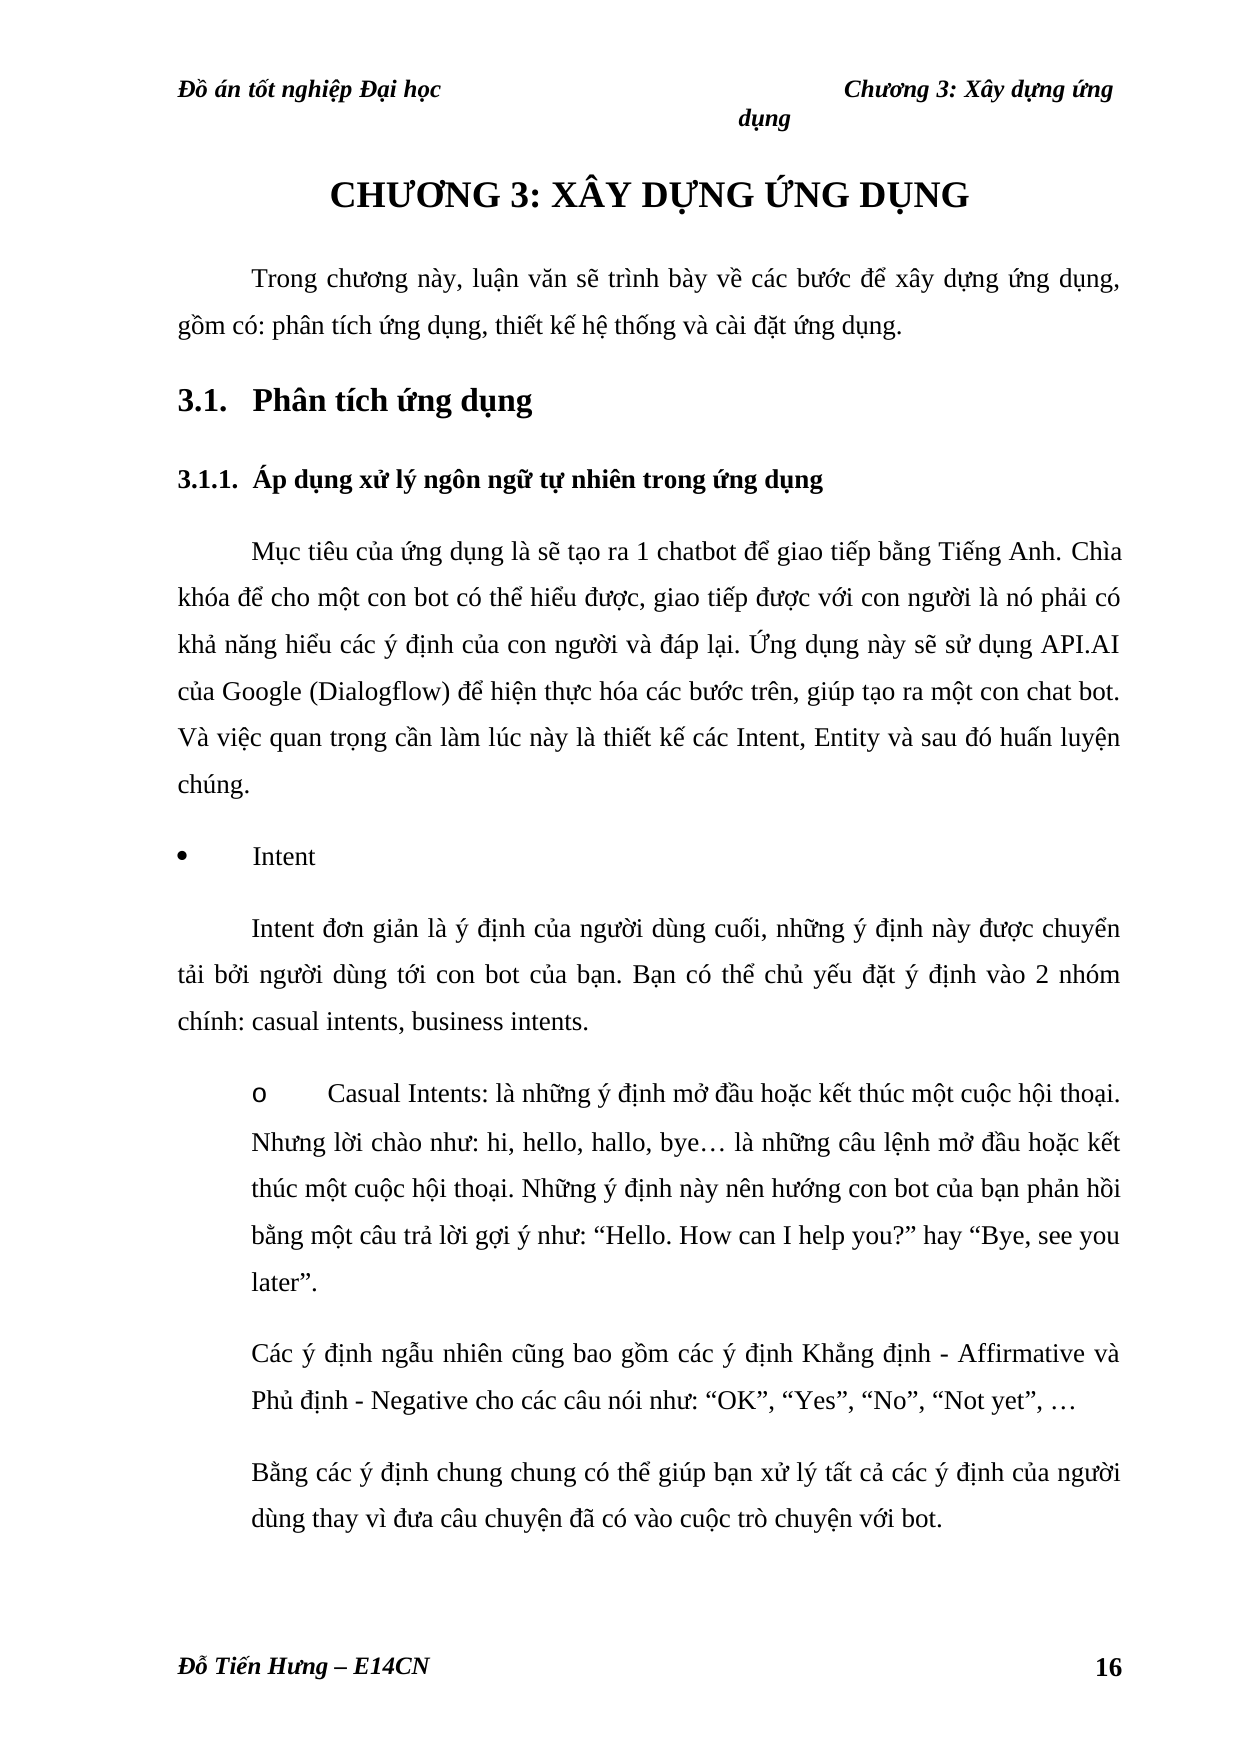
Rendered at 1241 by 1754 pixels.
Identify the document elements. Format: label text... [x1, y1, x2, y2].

text Mục tiêu của ứng dụng là sẽ tạo ra 1 chatbot để giao tiếp bằng Tiếng Anh. Chìa khóa để cho một con bot có thể hiểu được, giao tiếp được với con người là nó phải có khả năng hiểu các ý định của con người và đáp lại. Ứng dụng này sẽ sử dụng API.AI của Google (Dialogflow) để hiện thực hóa các bước trên, giúp tạo ra một con chat bot. Và việc quan trọng cần làm lúc này là thiết kế các Intent, Entity và sau đó huấn luyện chúng. [177, 535, 1122, 799]
subtitle XÂY DỰNG ỨNG DỤNG [177, 173, 1122, 216]
list Intent [177, 840, 1122, 871]
text Bằng các ý định chung chung có thể giúp bạn xử lý tất cả các ý định của người dùng thay vì đưa câu chuyện đã có vào cuộc trò chuyện với bot. [251, 1456, 1122, 1533]
text Intent đơn giản là ý định của người dùng cuối, những ý định này được chuyển tải bởi người dùng tới con bot của bạn. Bạn có thể chủ yếu đặt ý định vào 2 nhóm chính: casual intents, business intents. [177, 912, 1122, 1036]
list Casual Intents: là những ý định mở đầu hoặc kết thúc một cuộc hội thoại. Nhưng lời chào như: hi, hello, hallo, bye… là những câu lệnh mở đầu hoặc kết thúc một cuộc hội thoại. Những ý định này nên hướng con bot của bạn phản hồi bằng một câu trả lời gợi ý như: “Hello. How can I help you?” hay “Bye, see you later”. [251, 1077, 1122, 1297]
text Trong chương này, luận văn sẽ trình bày về các bước để xây dựng ứng dụng, gồm có: phân tích ứng dụng, thiết kế hệ thống và cài đặt ứng dụng. [177, 262, 1122, 340]
list Áp dụng xử lý ngôn ngữ tự nhiên trong ứng dụng [177, 463, 1122, 494]
list Phân tích ứng dụng [177, 381, 1122, 419]
text Các ý định ngẫu nhiên cũng bao gồm các ý định Khẳng định - Affirmative và Phủ định - Negative cho các câu nói như: “OK”, “Yes”, “No”, “Not yet”, … [251, 1337, 1122, 1415]
